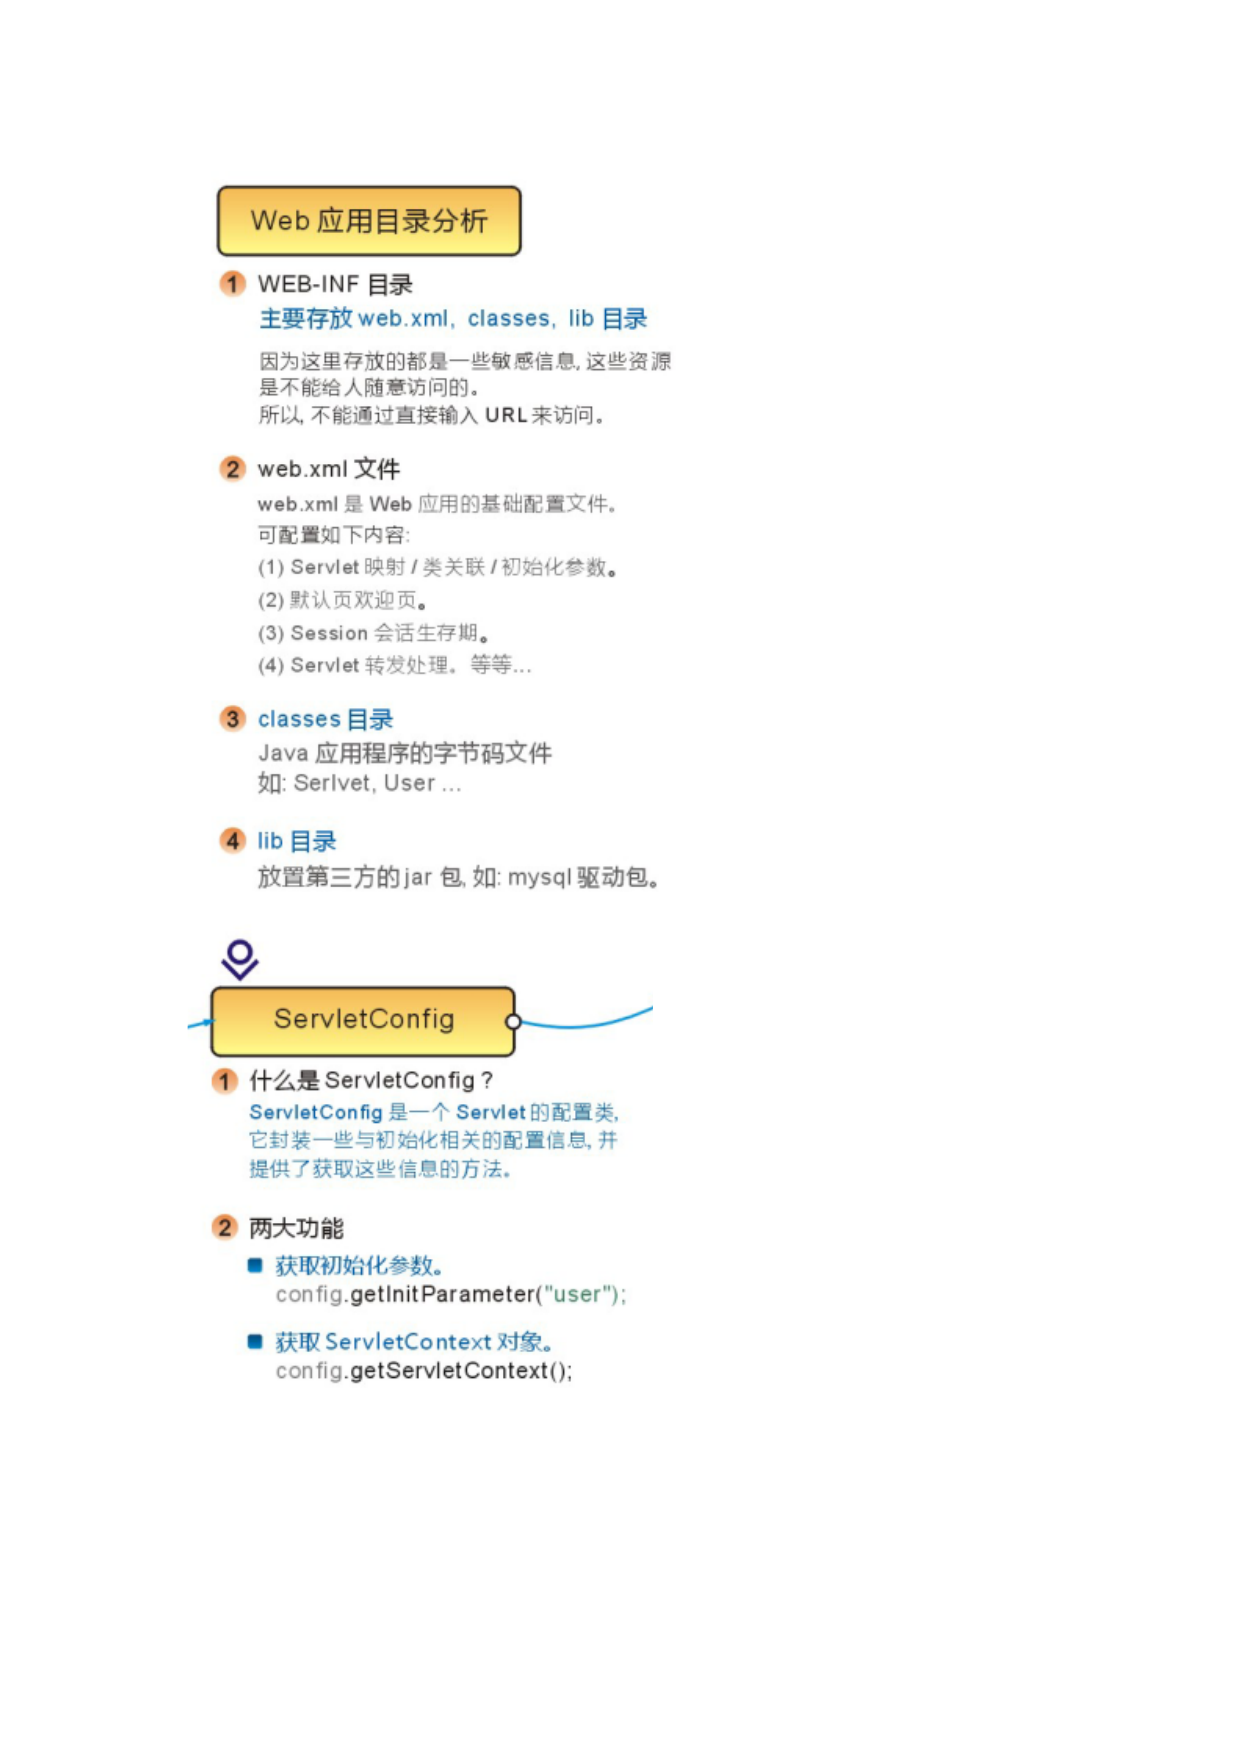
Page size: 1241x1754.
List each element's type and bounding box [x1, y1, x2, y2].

picture [187, 162, 677, 1424]
